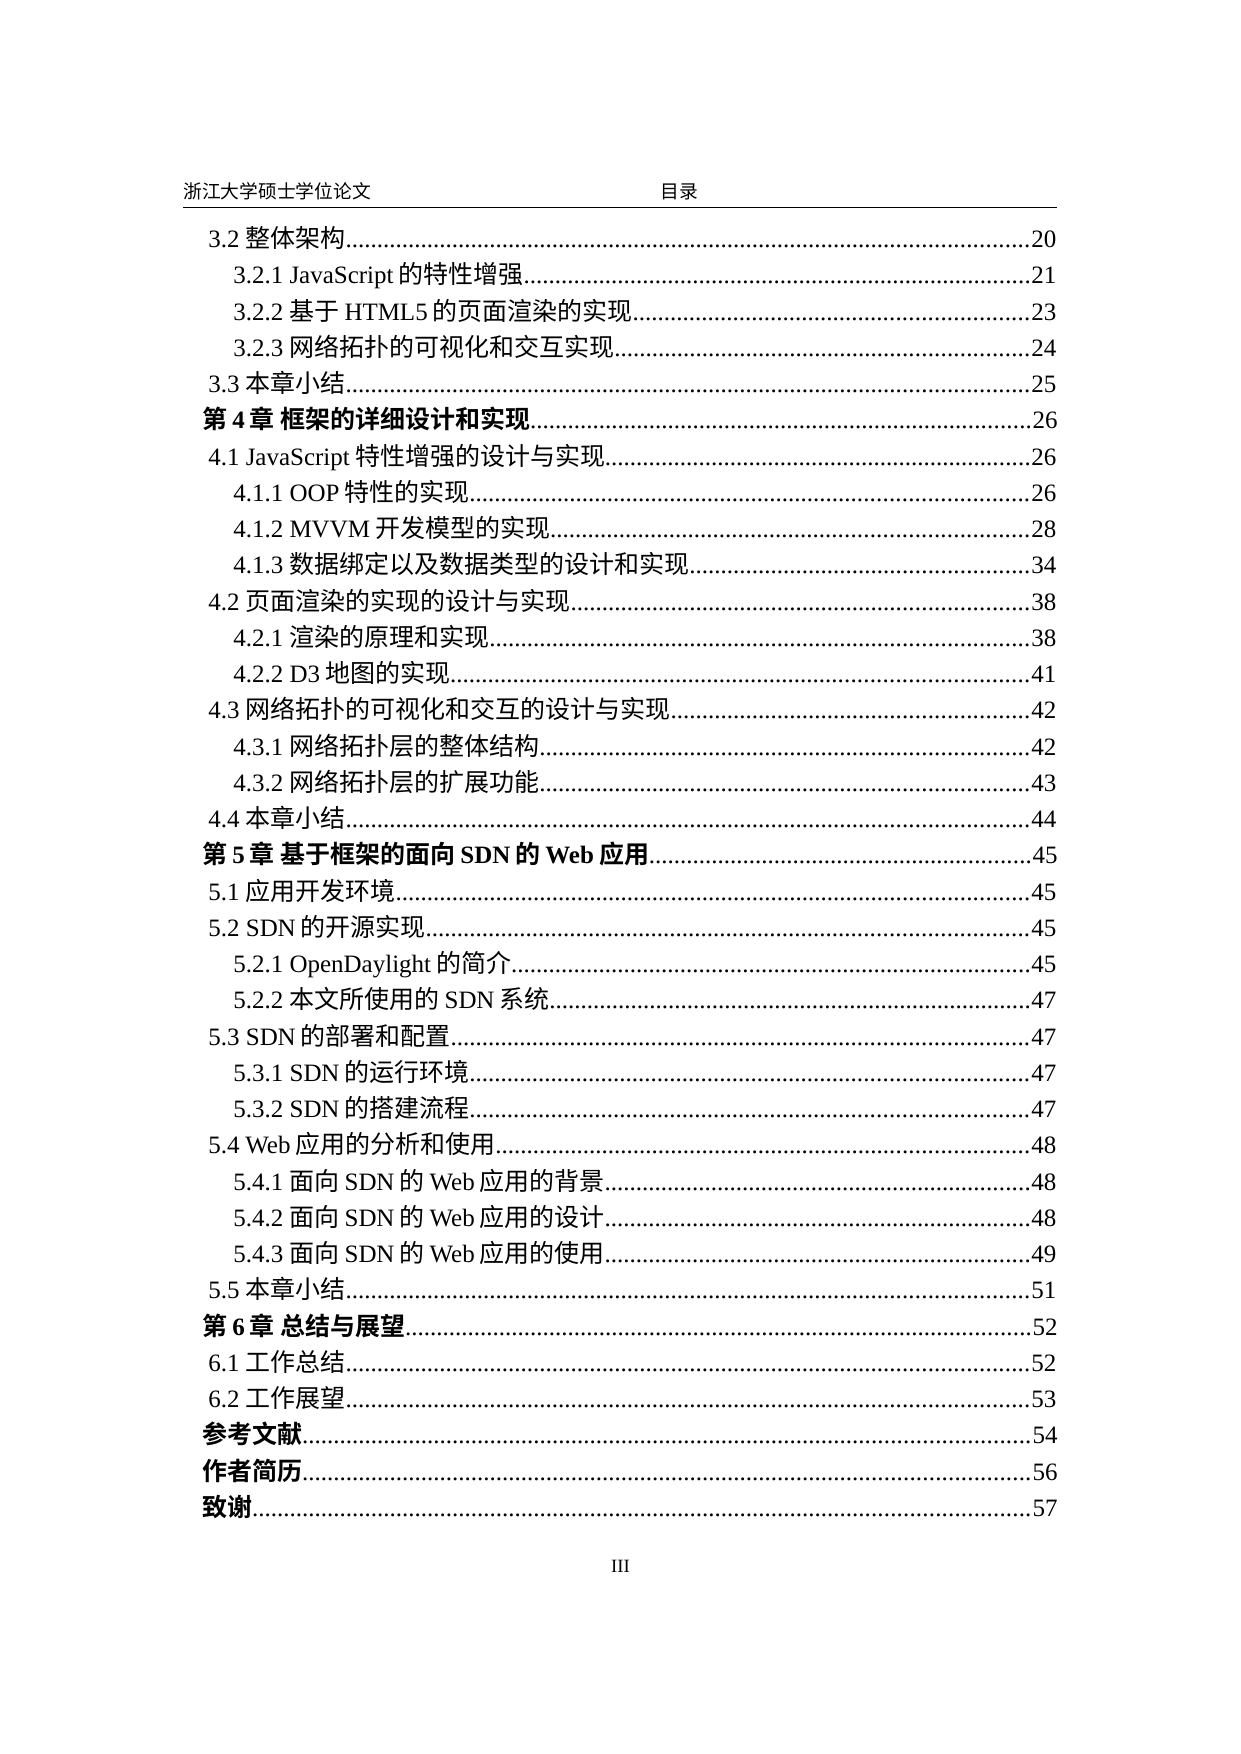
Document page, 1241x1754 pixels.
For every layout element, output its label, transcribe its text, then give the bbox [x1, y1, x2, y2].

text 5.3.1 SDN的运行环境 47 [233, 1052, 1057, 1088]
text 第4章 框架的详细设计和实现 26 [183, 400, 1057, 436]
text 5.3.2 SDN的搭建流程 47 [233, 1088, 1057, 1125]
text 致谢 57 [183, 1487, 1057, 1523]
text 5.4 Web应用的分析和使用 48 [208, 1125, 1057, 1161]
text 5.4.2 面向SDN的Web应用的设计 48 [233, 1197, 1057, 1233]
text 4.1 JavaScript特性增强的设计与实现 26 [208, 436, 1057, 472]
text 参考文献 54 [183, 1415, 1057, 1451]
text 4.1.3 数据绑定以及数据类型的设计和实现 34 [233, 545, 1057, 581]
text 6.2 工作展望 53 [208, 1378, 1057, 1415]
text 3.2 整体架构 20 [208, 218, 1057, 255]
text 4.3 网络拓扑的可视化和交互的设计与实现 42 [208, 690, 1057, 726]
text 5.4.3 面向SDN的Web应用的使用 49 [233, 1233, 1057, 1270]
text 4.1.1 OOP特性的实现 26 [233, 472, 1057, 508]
text 5.2.1 OpenDaylight的简介 45 [233, 943, 1057, 980]
text 3.2.1 JavaScript的特性增强 21 [233, 255, 1057, 291]
text 3.2.3 网络拓扑的可视化和交互实现 24 [233, 327, 1057, 363]
text 4.2 页面渲染的实现的设计与实现 38 [208, 581, 1057, 617]
text 4.1.2 MVVM开发模型的实现 28 [233, 508, 1057, 545]
text 3.3 本章小结 25 [208, 363, 1057, 400]
text 5.2.2 本文所使用的SDN系统 47 [233, 980, 1057, 1016]
text 5.5 本章小结 51 [208, 1270, 1057, 1306]
text 第6章 总结与展望 52 [183, 1306, 1057, 1342]
text 4.2.2 D3地图的实现 41 [233, 653, 1057, 690]
text 4.4 本章小结 44 [208, 798, 1057, 835]
text 第5章 基于框架的面向SDN的Web应用 45 [183, 835, 1057, 871]
text 5.1 应用开发环境 45 [208, 871, 1057, 907]
text 6.1 工作总结 52 [208, 1342, 1057, 1378]
text 5.2 SDN的开源实现 45 [208, 907, 1057, 943]
text 5.4.1 面向SDN的Web应用的背景 48 [233, 1161, 1057, 1197]
text 3.2.2 基于HTML5的页面渲染的实现 23 [233, 291, 1057, 327]
text 4.3.2 网络拓扑层的扩展功能 43 [233, 762, 1057, 798]
text 4.2.1 渲染的原理和实现 38 [233, 617, 1057, 653]
text 作者简历 56 [183, 1451, 1057, 1487]
text 5.3 SDN的部署和配置 47 [208, 1016, 1057, 1052]
text 4.3.1 网络拓扑层的整体结构 42 [233, 726, 1057, 762]
